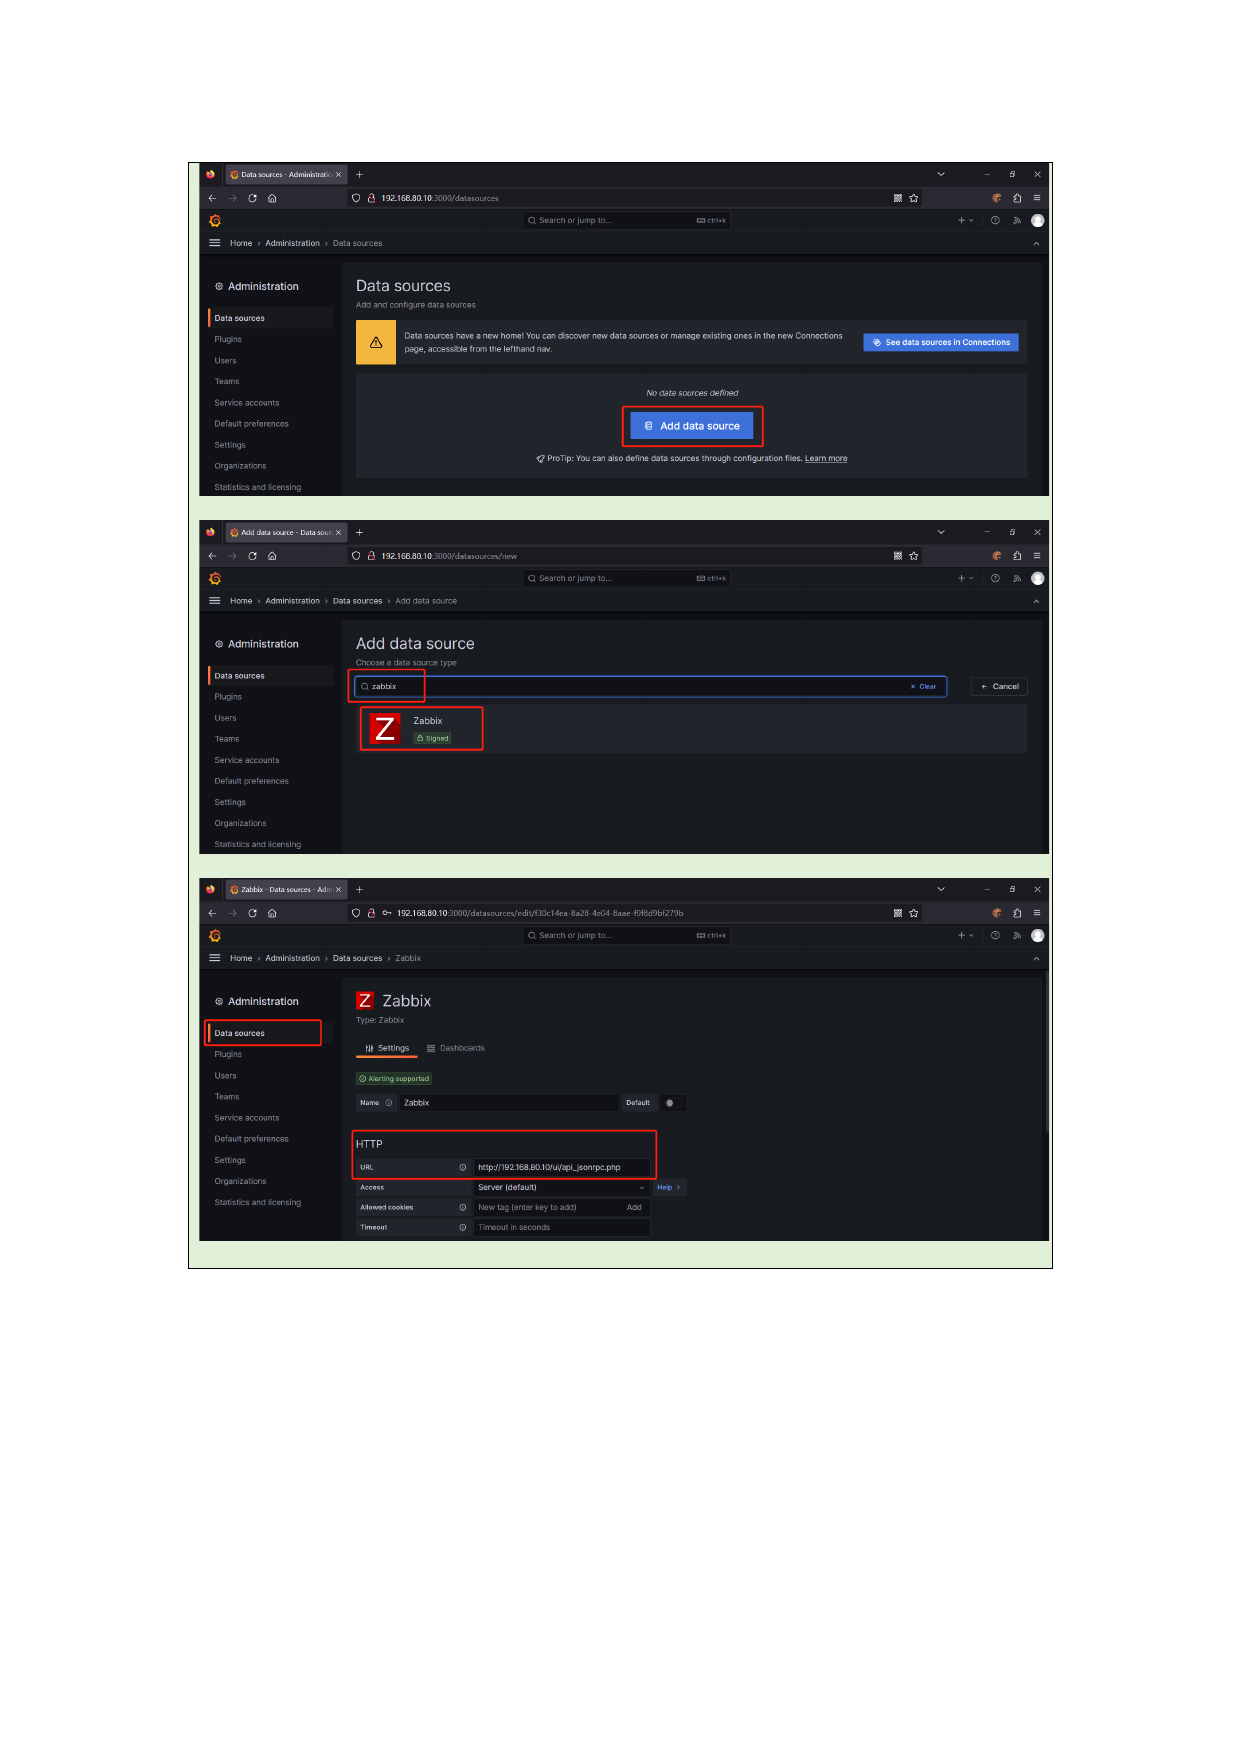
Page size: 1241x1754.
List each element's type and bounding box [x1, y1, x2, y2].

table_header [189, 163, 1052, 1268]
picture [199, 520, 1050, 854]
picture [199, 163, 1050, 496]
picture [199, 878, 1050, 1241]
